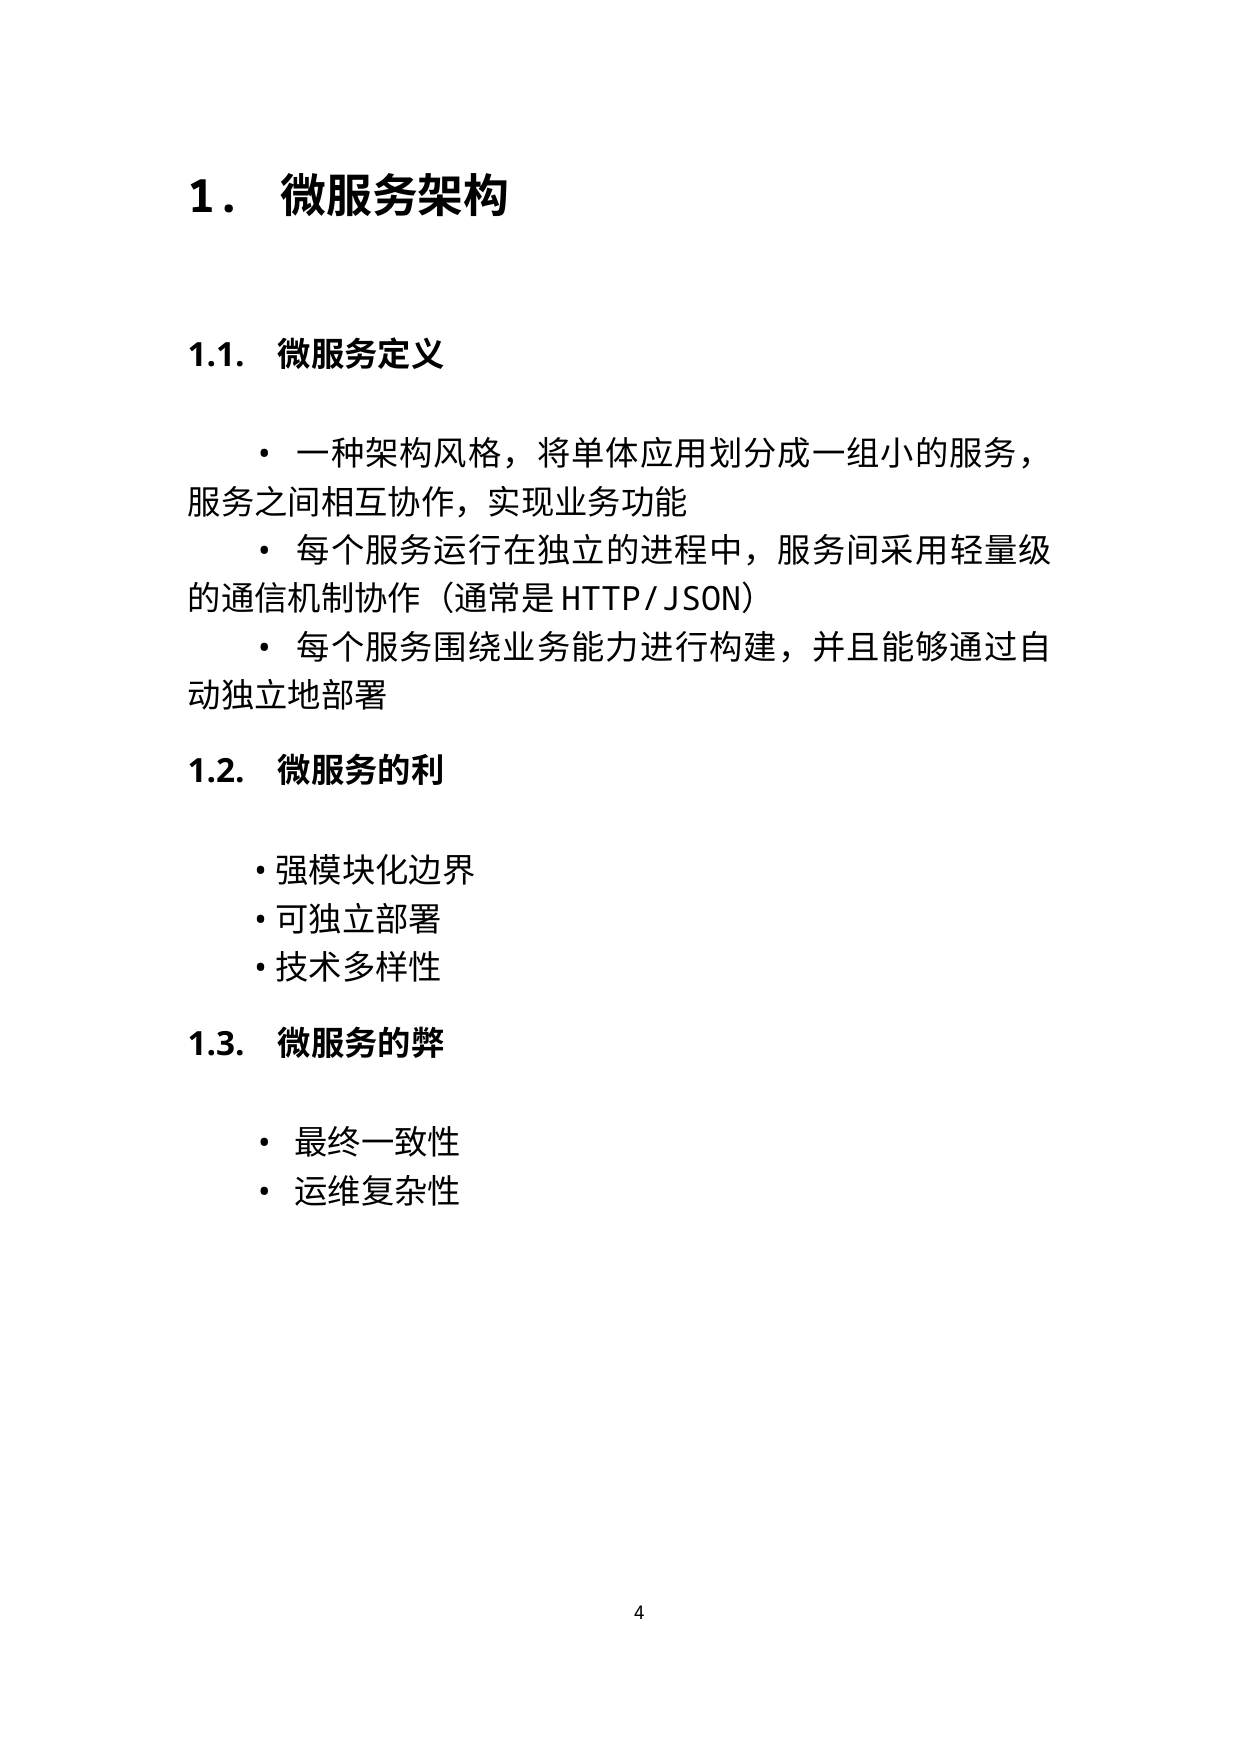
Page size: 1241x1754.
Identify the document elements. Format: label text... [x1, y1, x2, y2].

subtitle 微服务架构 [187, 160, 1053, 226]
text • 运维复杂性 [187, 1164, 1053, 1213]
subtitle 微服务定义 [187, 327, 1053, 376]
text • 最终一致性 [187, 1116, 1053, 1164]
text • 每个服务围绕业务能⼒进行构建，并且能够通过自动独⽴地部署 [187, 621, 1053, 717]
subtitle 微服务的利 [187, 744, 1053, 793]
text • 技术多样性 [187, 941, 1053, 989]
text • 一种架构风格，将单体应⽤划分成一组⼩的服务，服务之间相互协作，实现业务功能 [187, 427, 1053, 524]
text • 可独⽴部署 [187, 892, 1053, 941]
text • 每个服务运⾏在独⽴的进程中，服务间采⽤轻量级的通信机制协作（通常是HTTP/JSON） [187, 524, 1053, 621]
text • 强模块化边界 [187, 844, 1053, 892]
subtitle 微服务的弊 [187, 1016, 1053, 1065]
